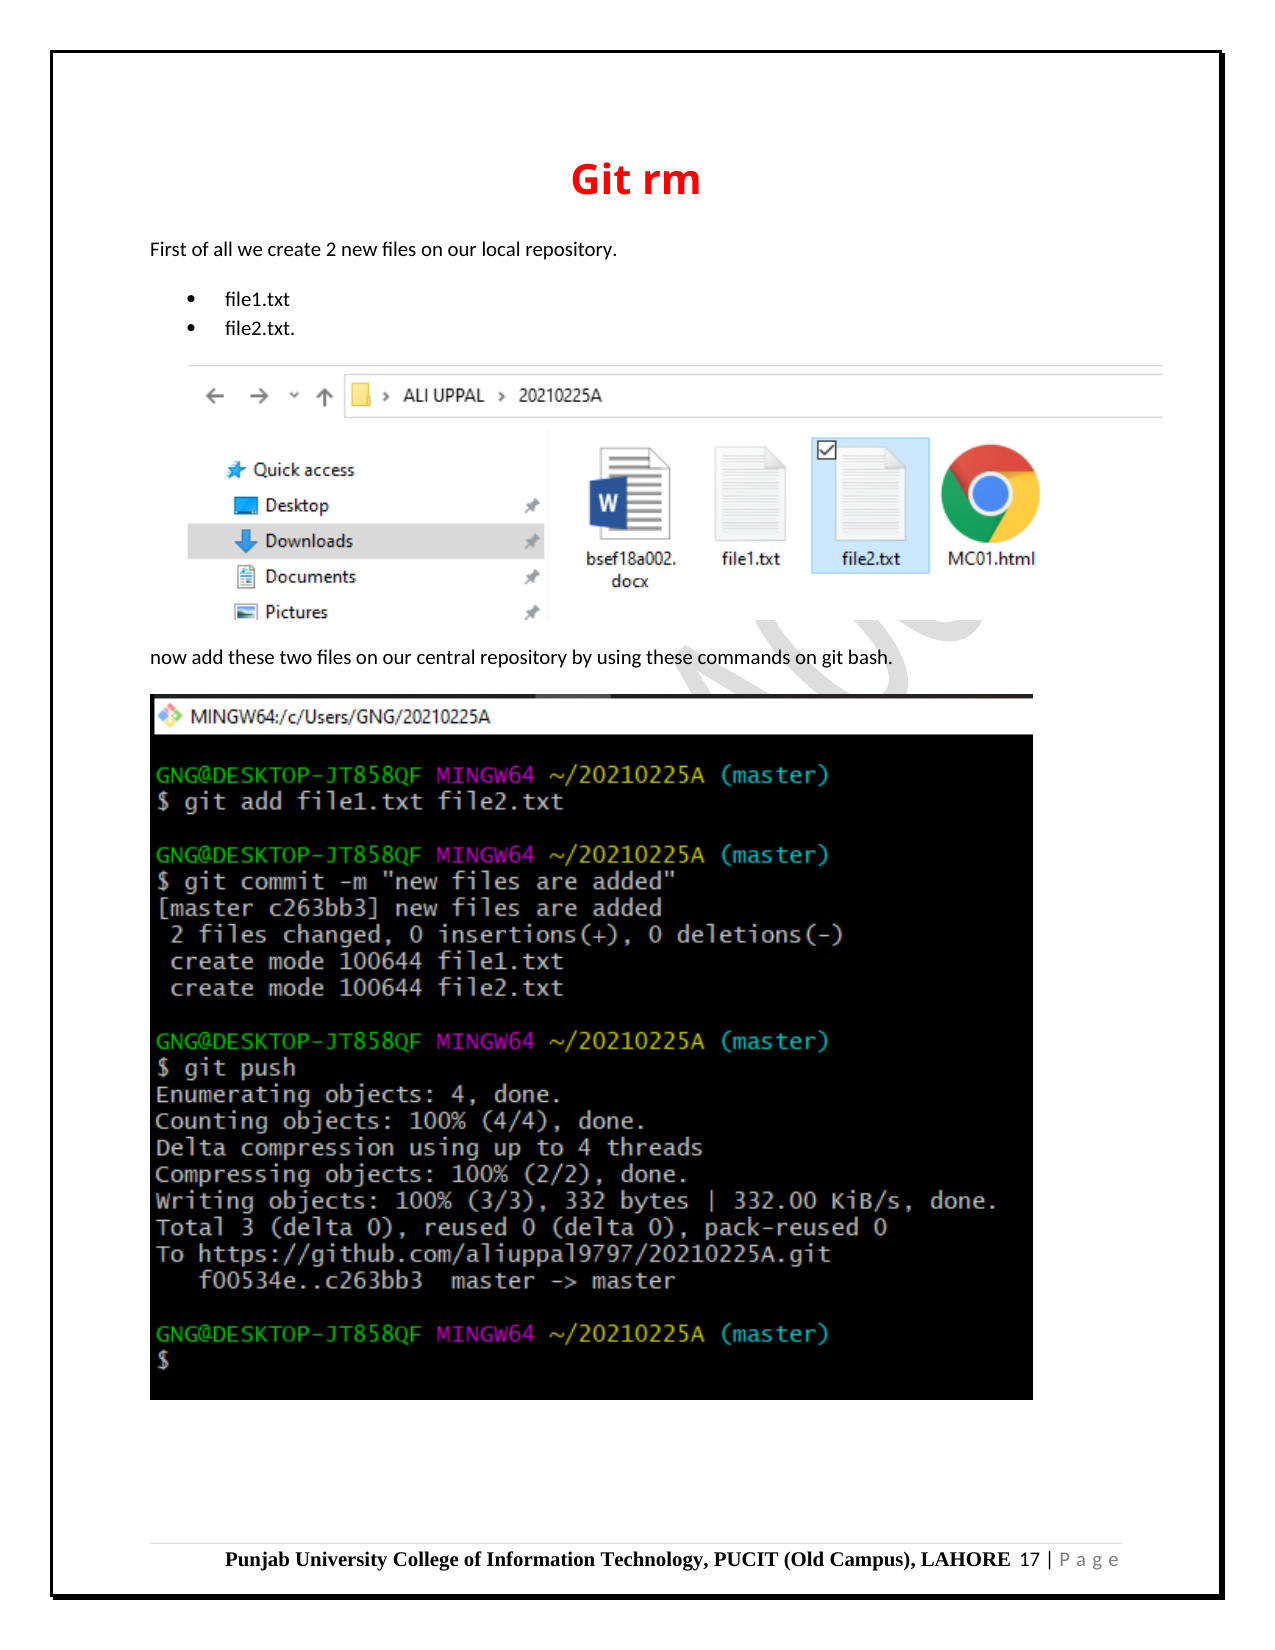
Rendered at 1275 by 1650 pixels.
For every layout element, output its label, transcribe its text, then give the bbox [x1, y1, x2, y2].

text Git rm [150, 150, 1122, 207]
picture [150, 694, 1033, 1400]
list file2.txt. [187, 315, 1122, 341]
picture [187, 365, 1163, 620]
text now add these two files on our central repository by using these commands on git bash. [150, 644, 1122, 670]
text First of all we create 2 new files on our local repository. [150, 236, 1122, 261]
list file1.txt [187, 286, 1122, 311]
